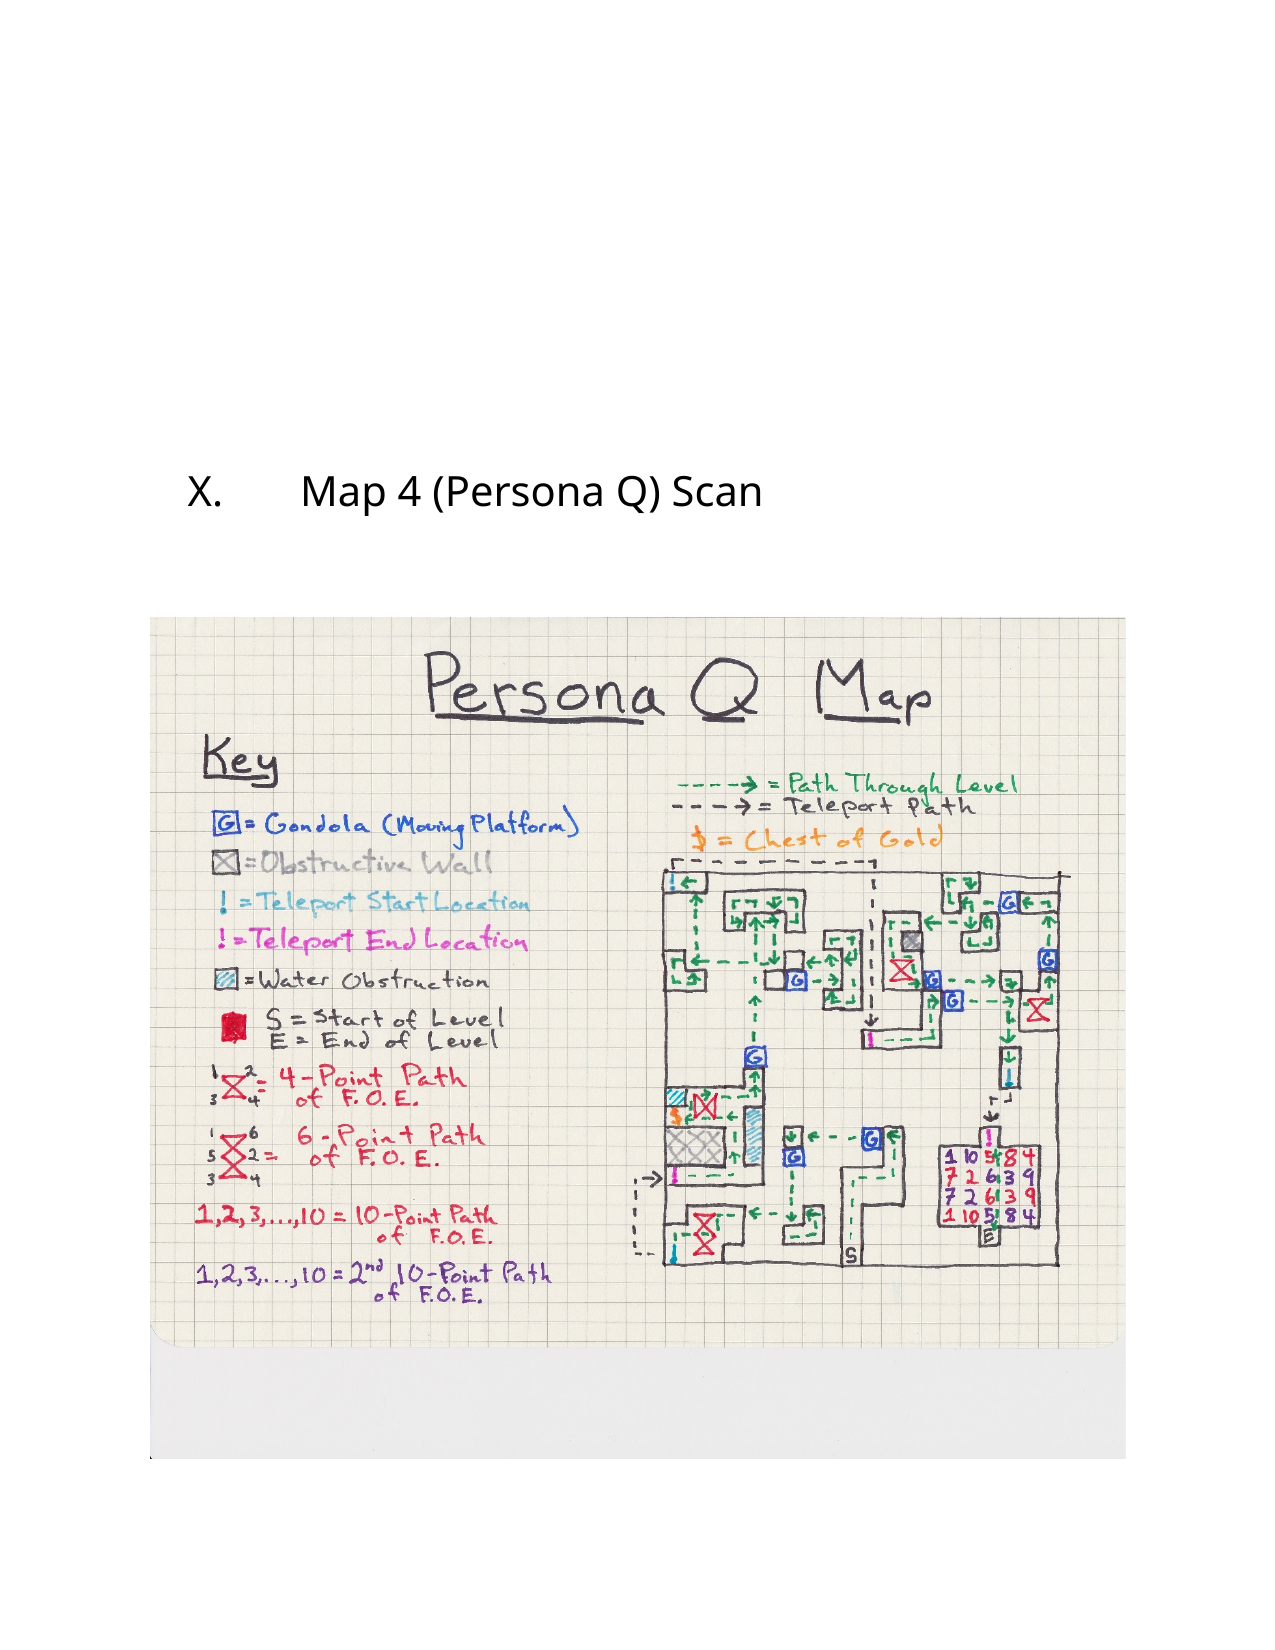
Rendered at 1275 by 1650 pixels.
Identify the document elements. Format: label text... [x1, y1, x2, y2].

picture [150, 617, 1125, 1459]
list Map 4 (Persona Q) Scan [187, 462, 1125, 518]
